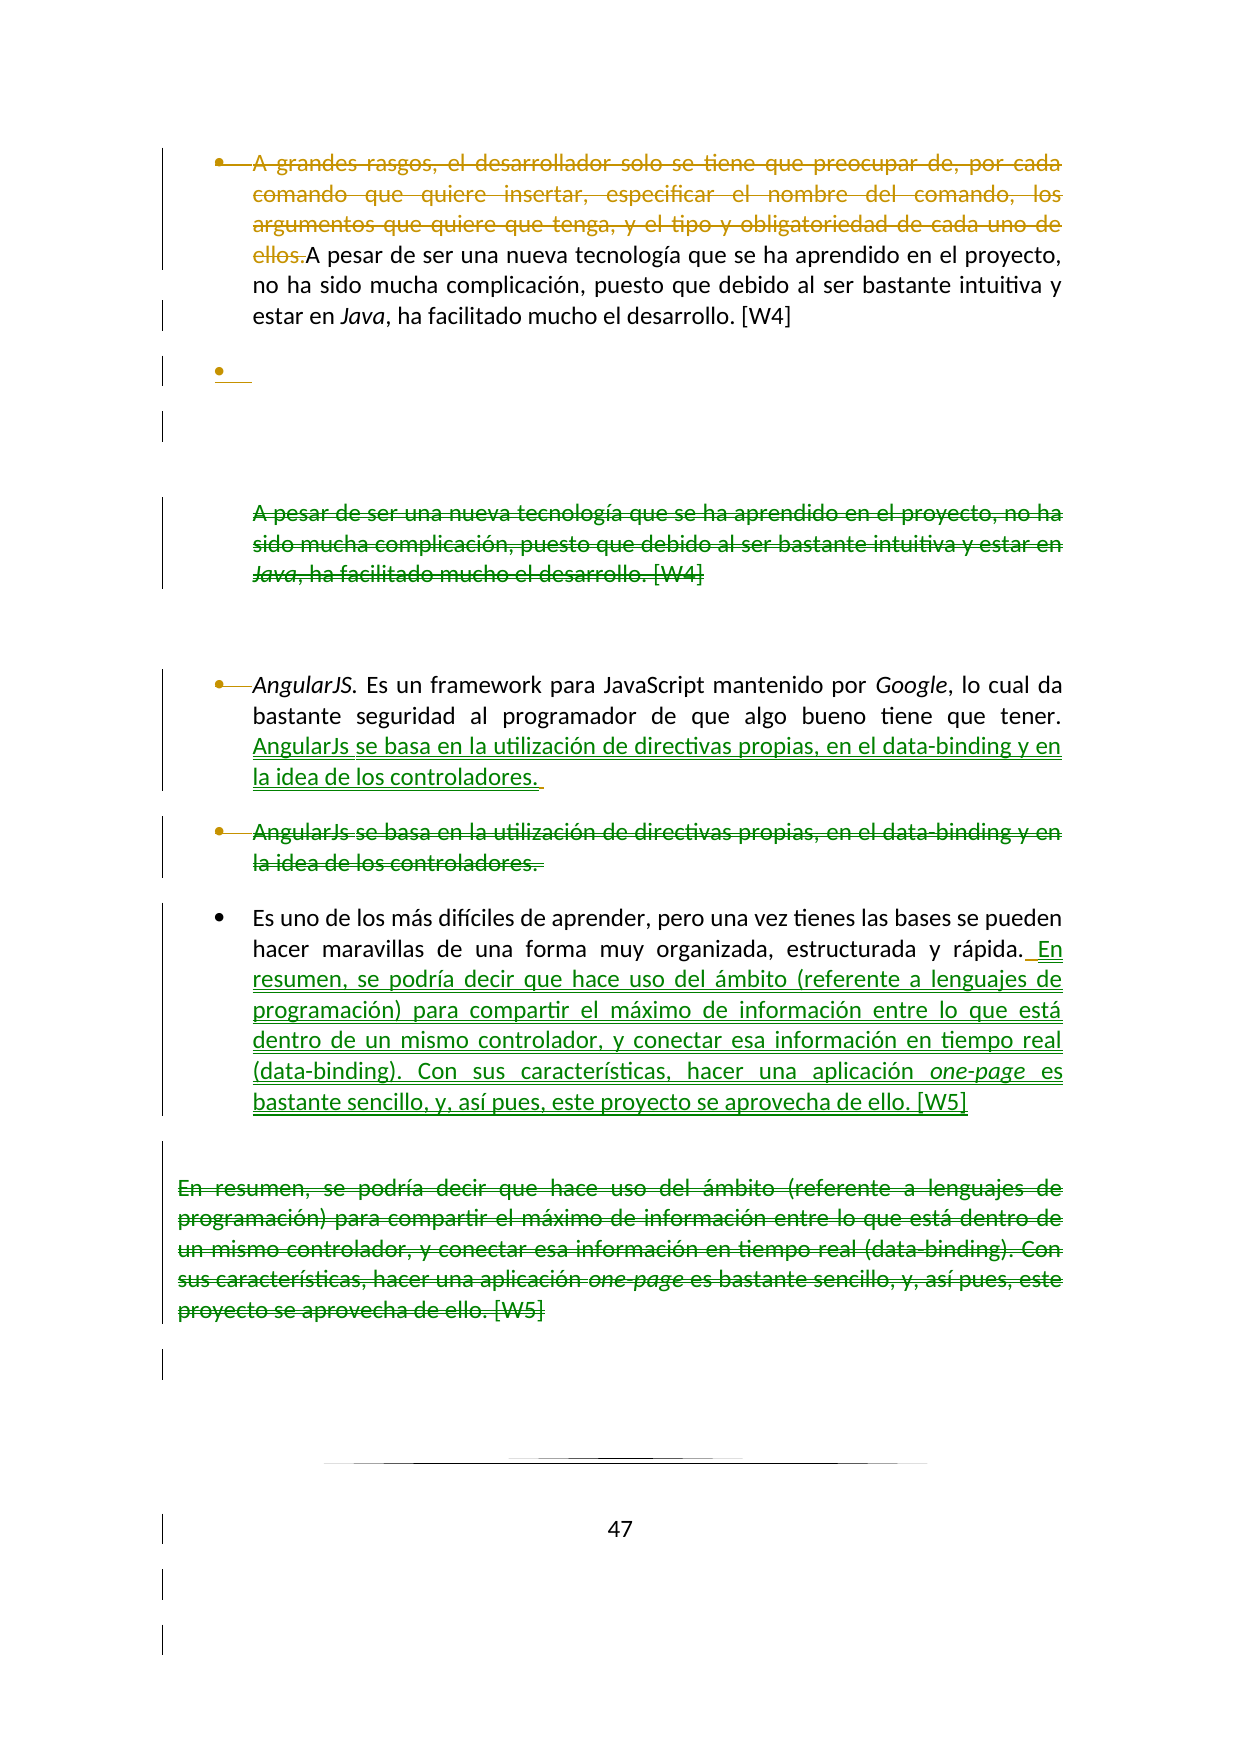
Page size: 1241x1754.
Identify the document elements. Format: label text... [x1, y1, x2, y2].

list AngularJS. Es un framework para JavaScript mantenido por Google, lo cual da bastante seguridad al programador de que algo bueno tiene que tener. [215, 669, 1063, 791]
list Es uno de los más difíciles de aprender, pero una vez tienes las bases se pueden hacer maravillas de una forma muy organizada, estructurada y rápida. [215, 902, 1063, 1116]
